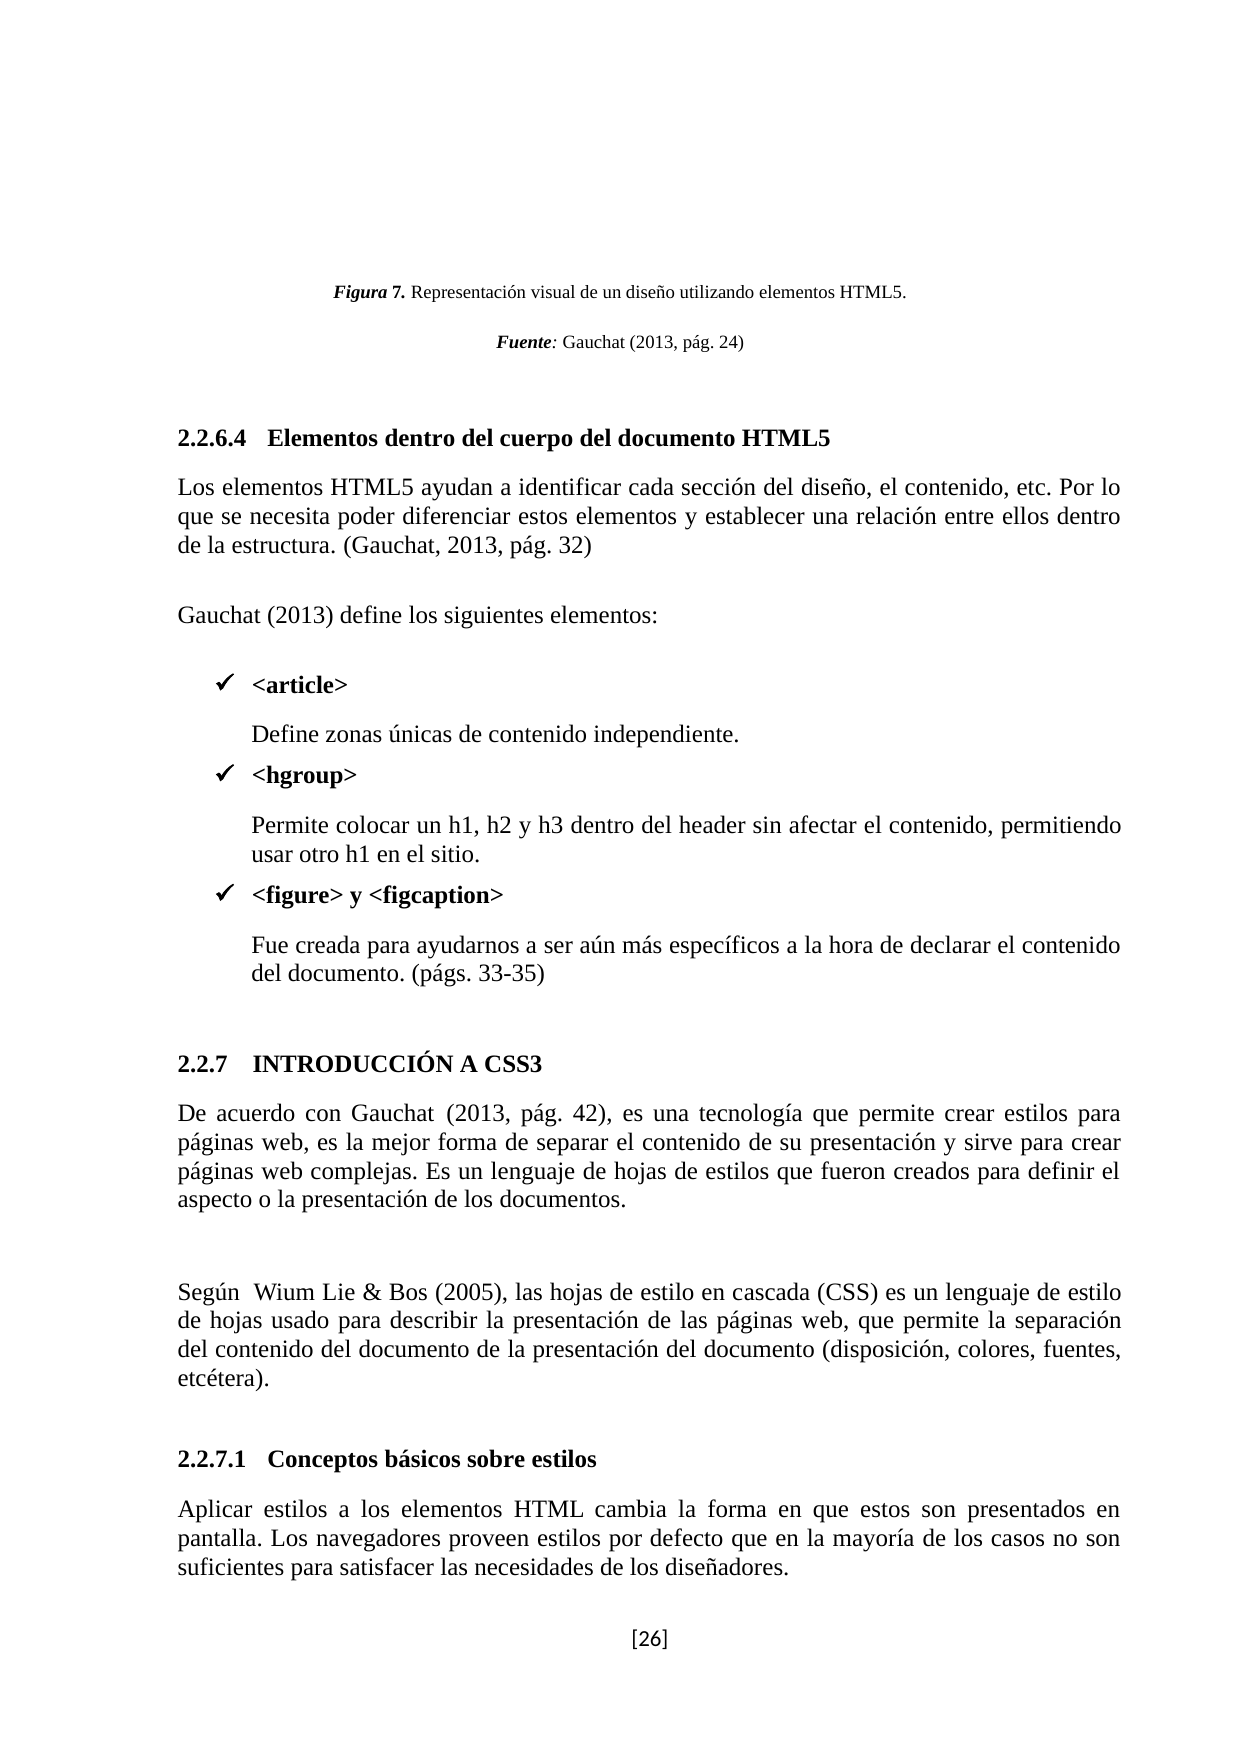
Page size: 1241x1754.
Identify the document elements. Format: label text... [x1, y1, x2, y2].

text Define zonas únicas de contenido independiente. [251, 719, 1122, 748]
text Los elementos HTML5 ayudan a identificar cada sección del diseño, el contenido, etc. Por lo que se necesita poder diferenciar estos elementos y establecer una relación entre ellos dentro de la estructura. [177, 472, 1122, 558]
list <article> [214, 670, 1122, 698]
text Gauchat (2013) define los siguientes elementos: [177, 600, 1122, 628]
text Según Wium Lie & Bos , las hojas de estilo en cascada (CSS) es un lenguaje de estilo de hojas usado para describir la presentación de las páginas web, que permite la separación del contenido del documento de la presentación del documento (disposición, colores, fuentes, etcétera). [177, 1277, 1122, 1392]
subtitle INTRODUCCIÓN A CSS3 [177, 1049, 1122, 1077]
text De acuerdo con Gauchat , es una tecnología que permite crear estilos para páginas web, es la mejor forma de separar el contenido de su presentación y sirve para crear páginas web complejas. Es un lenguaje de hojas de estilos que fueron creados para definir el aspecto o la presentación de los documentos. [177, 1098, 1122, 1213]
text Fue creada para ayudarnos a ser aún más específicos a la hora de declarar el contenido del documento. [251, 930, 1122, 987]
text Permite colocar un h1, h2 y h3 dentro del header sin afectar el contenido, permitiendo usar otro h1 en el sitio. [251, 810, 1122, 868]
subtitle Elementos dentro del cuerpo del documento HTML5 [177, 423, 1122, 451]
text Aplicar estilos a los elementos HTML cambia la forma en que estos son presentados en pantalla. Los navegadores proveen estilos por defecto que en la mayoría de los casos no son suficientes para satisfacer las necesidades de los diseñadores. [177, 1494, 1122, 1580]
list <figure> y <figcaption> [214, 880, 1122, 909]
subtitle Conceptos básicos sobre estilos [177, 1444, 1122, 1473]
list <hgroup> [214, 761, 1122, 789]
